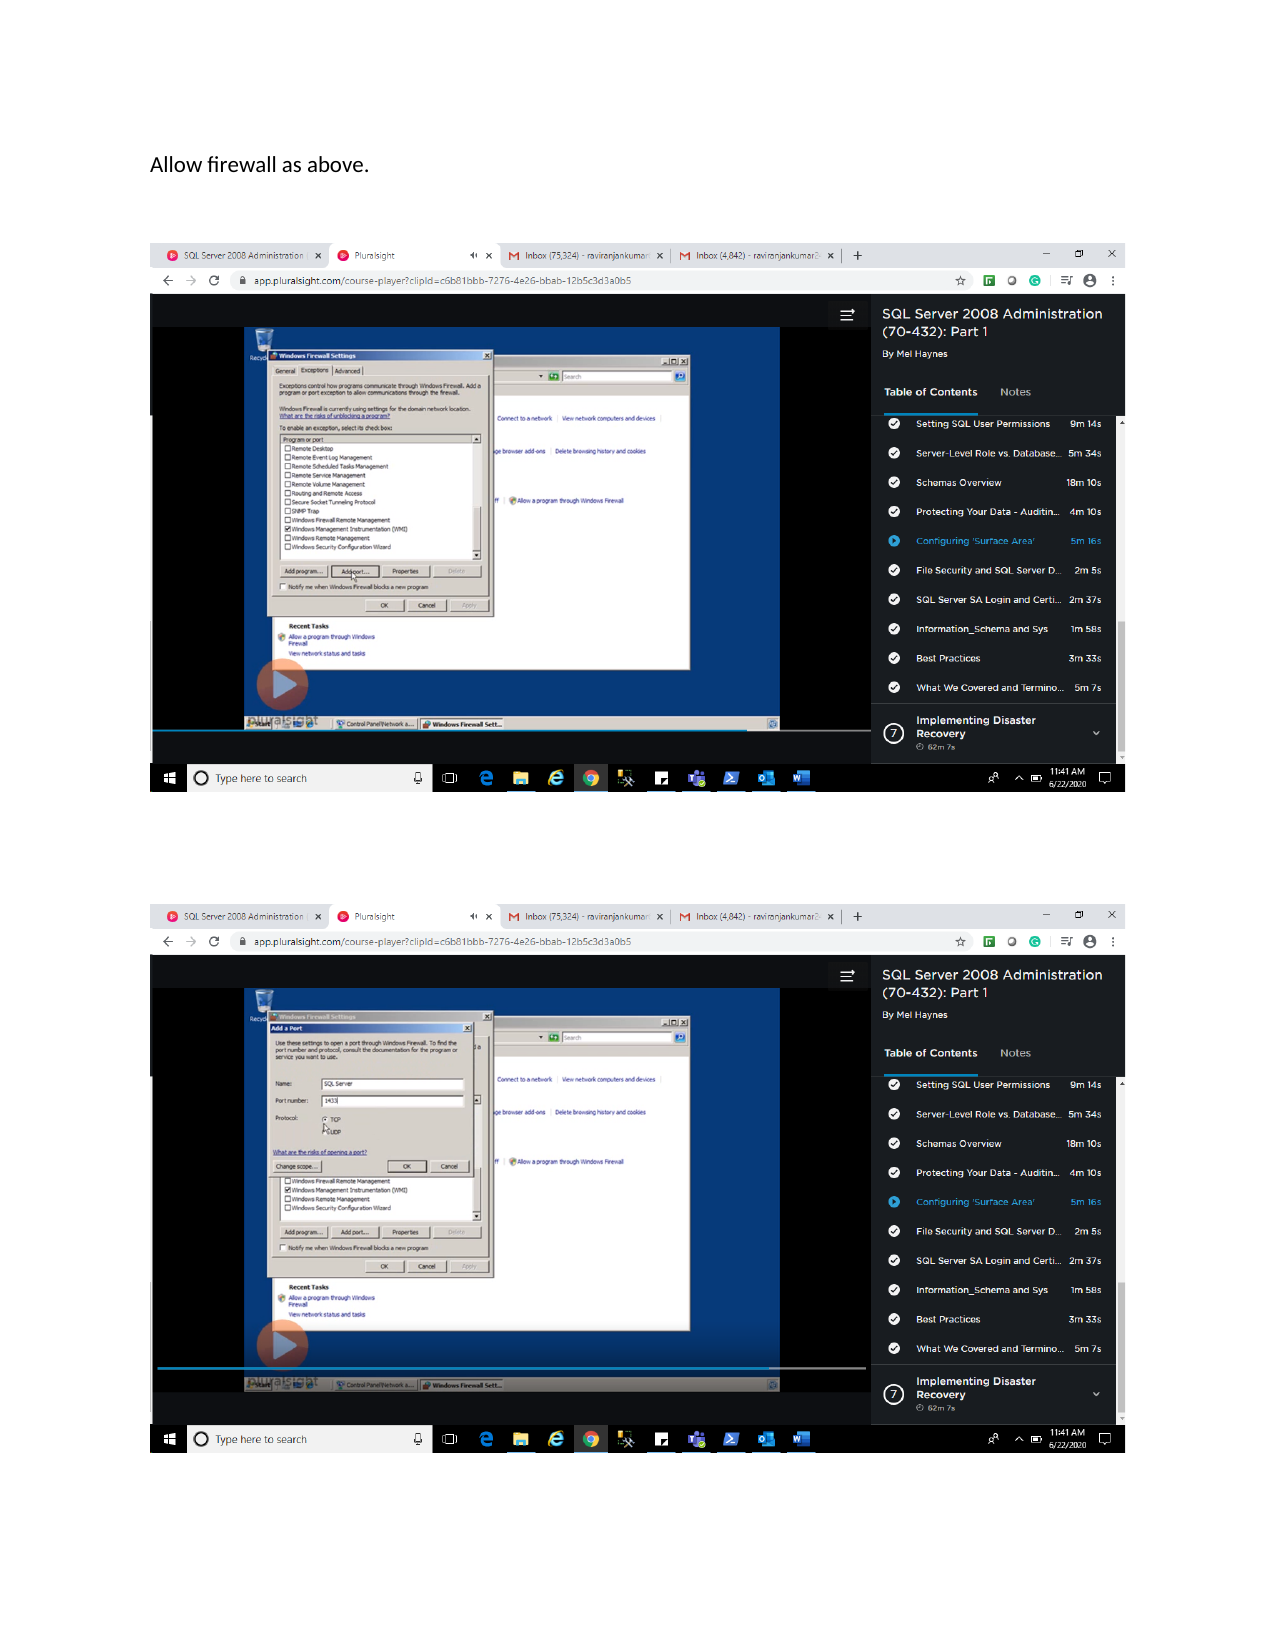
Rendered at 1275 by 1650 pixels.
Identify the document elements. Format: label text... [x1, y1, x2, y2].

picture [150, 243, 1125, 792]
picture [150, 904, 1125, 1453]
text Allow firewall as above. [150, 150, 1125, 178]
